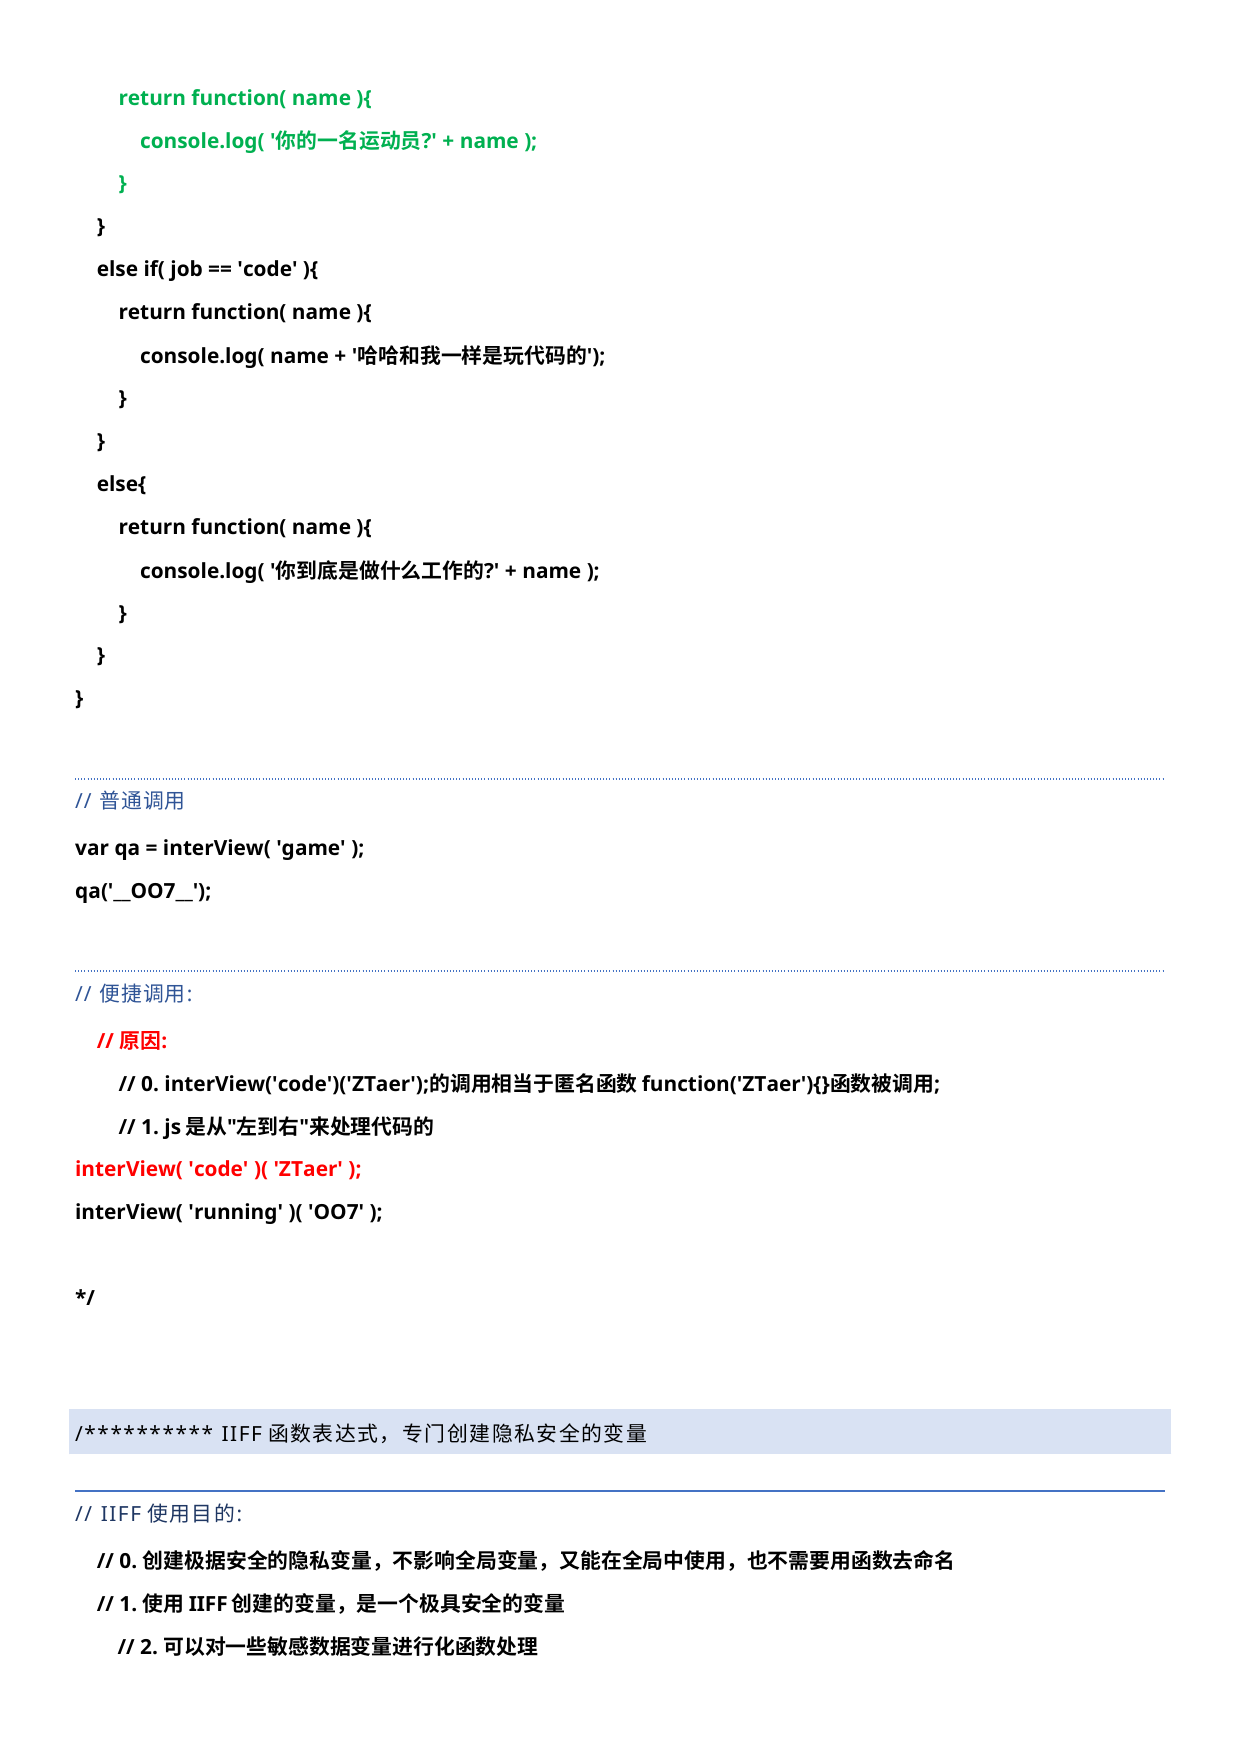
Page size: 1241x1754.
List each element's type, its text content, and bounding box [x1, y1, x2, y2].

text interView( 'running' )( 'OO7' ); [75, 1195, 1165, 1227]
text qa('__OO7__'); [75, 874, 1165, 906]
text // 原因: [75, 1023, 1165, 1056]
text } [75, 682, 1165, 714]
text return function( name ){ [75, 510, 1165, 542]
text // 0. 创建极据安全的隐私变量，不影响全局变量，又能在全局中使用，也不需要用函数去命名 [75, 1543, 1165, 1576]
text // 2. 可以对一些敏感数据变量进行化函数处理 [75, 1629, 1165, 1662]
text console.log( '你的一名运动员?' + name ); [75, 124, 1165, 156]
text console.log( name + '哈哈和我一样是玩代码的'); [75, 338, 1165, 371]
text // 0. interView('code')('ZTaer');的调用相当于匿名函数function('ZTaer'){}函数被调用; [75, 1066, 1165, 1099]
text // 1. js是从"左到右"来处理代码的 [75, 1109, 1165, 1142]
text } [75, 167, 1165, 199]
subtitle // IIFF使用目的: [75, 1492, 1165, 1528]
subtitle /********** IIFF函数表达式，专门创建隐私安全的变量 [75, 1416, 1165, 1448]
text } [75, 639, 1165, 671]
text return function( name ){ [75, 295, 1165, 328]
subtitle // 普通调用 [75, 778, 1165, 816]
text } [75, 424, 1165, 457]
text */ [75, 1281, 1165, 1313]
text } [75, 381, 1165, 414]
text else if( job == 'code' ){ [75, 252, 1165, 285]
text interView( 'code' )( 'ZTaer' ); [75, 1152, 1165, 1184]
text return function( name ){ [75, 81, 1165, 113]
text var qa = interView( 'game' ); [75, 831, 1165, 863]
subtitle // 便捷调用: [75, 970, 1165, 1008]
text // 1. 使用IIFF创建的变量，是一个极具安全的变量 [75, 1586, 1165, 1619]
text else{ [75, 467, 1165, 499]
text } [75, 209, 1165, 242]
text console.log( '你到底是做什么工作的?' + name ); [75, 553, 1165, 585]
text } [75, 596, 1165, 628]
